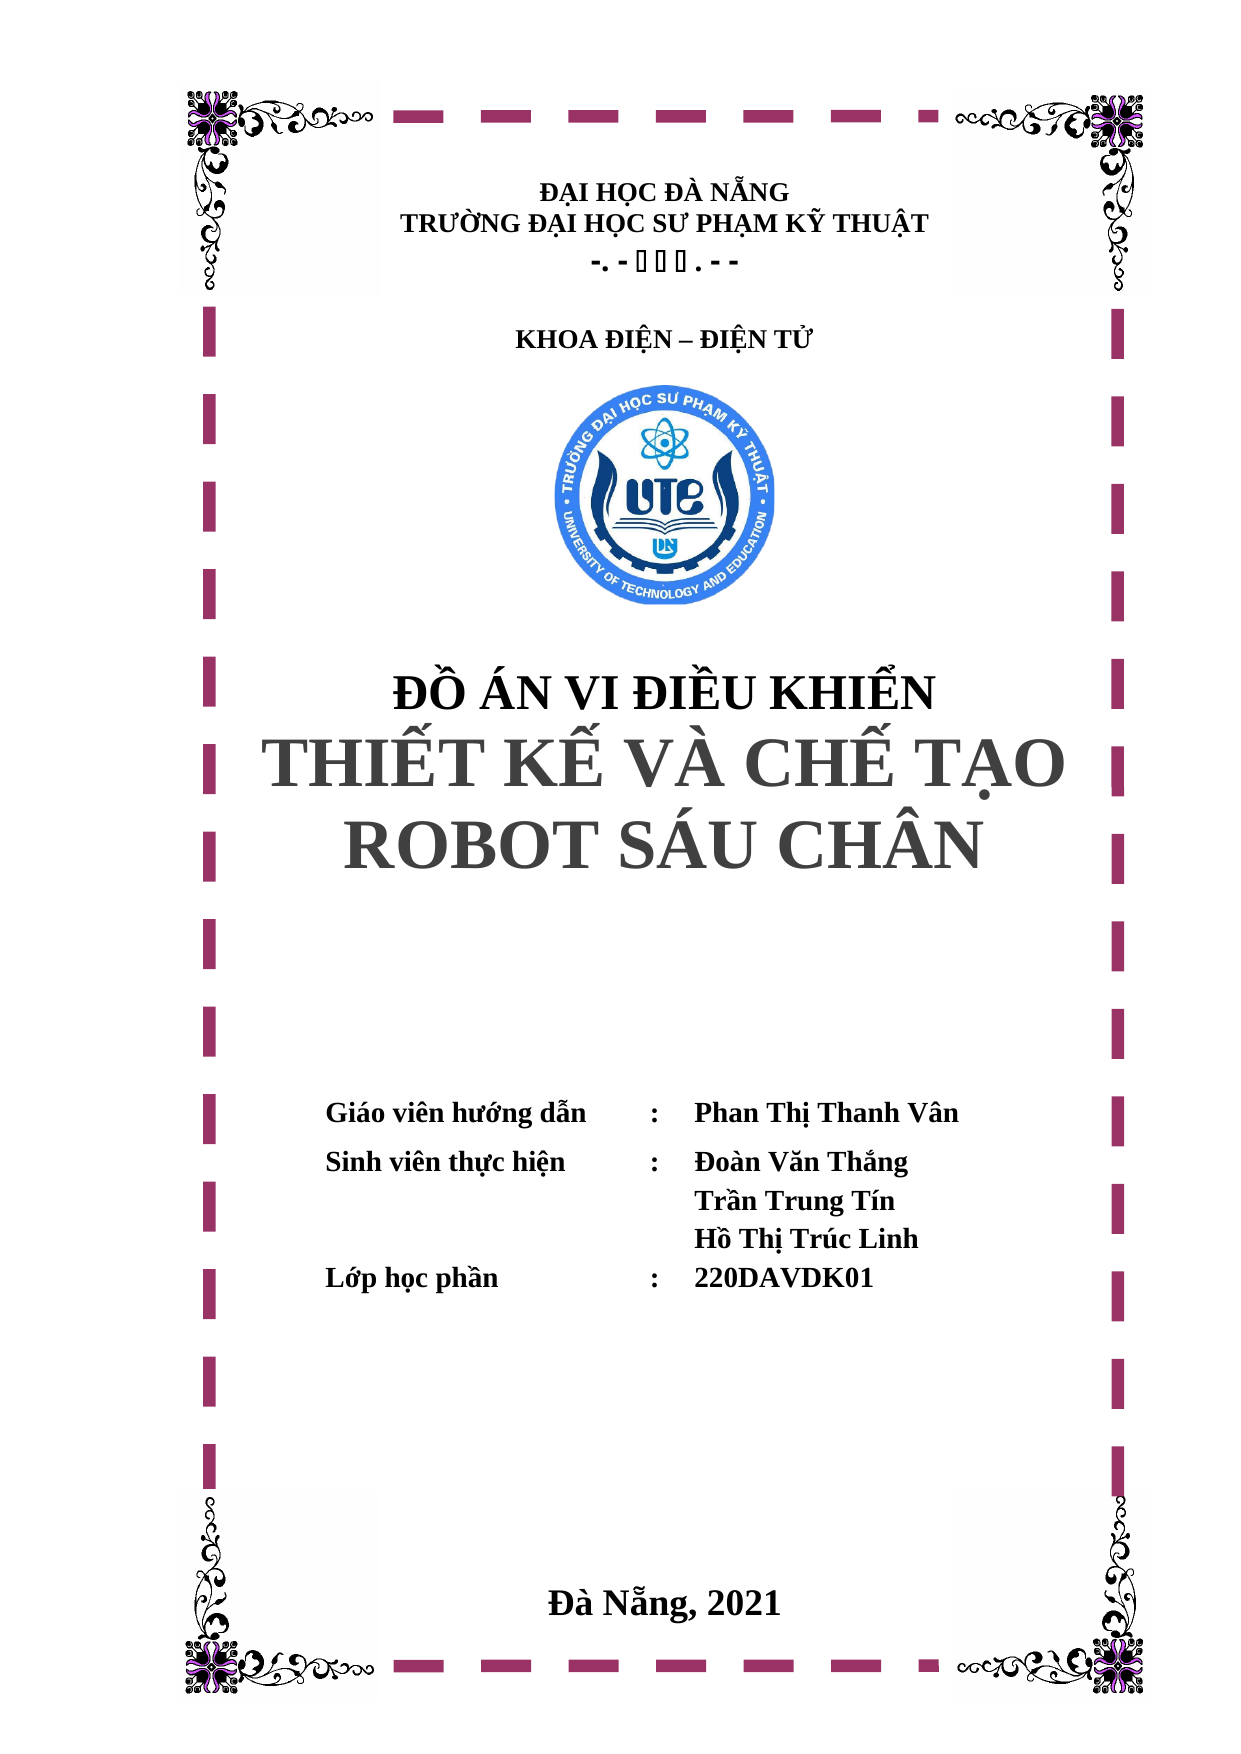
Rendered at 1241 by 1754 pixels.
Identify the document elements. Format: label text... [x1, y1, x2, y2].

text THIẾT KẾ VÀ CHẾ TẠO [177, 720, 1122, 802]
text ĐỒ ÁN VI ĐIỀU KHIỂN [177, 663, 1122, 720]
text KHOA ĐIỆN – ĐIỆN TỬ [177, 323, 1122, 354]
picture [179, 281, 380, 295]
picture [176, 1489, 379, 1702]
picture [179, 81, 380, 176]
table_cell Lớp học phần [298, 1260, 622, 1309]
text TRƯỜNG ĐẠI HỌC SƯ PHẠM KỸ THUẬT [177, 207, 1122, 238]
text Đà Nẵng, 2021 [177, 1581, 1122, 1624]
table_cell : [622, 1145, 667, 1260]
table_cell 220DAVDK01 [667, 1260, 1001, 1309]
table_header Phan Thị Thanh Vân [667, 1096, 1001, 1144]
table_header : [622, 1096, 667, 1144]
picture [950, 86, 1152, 298]
table_cell Sinh viên thực hiện [298, 1145, 622, 1260]
table_cell Đoàn Văn Thắng Trần Trung Tín Hồ Thị Trúc Linh [667, 1145, 1001, 1260]
text ROBOT SÁU CHÂN [177, 802, 1122, 883]
picture [554, 385, 775, 606]
picture [950, 1489, 1151, 1703]
text -. - . - - [177, 238, 1122, 281]
table_header Giáo viên hướng dẫn [298, 1096, 622, 1144]
table_cell : [622, 1260, 667, 1309]
text ĐẠI HỌC ĐÀ NẴNG [177, 176, 1122, 207]
